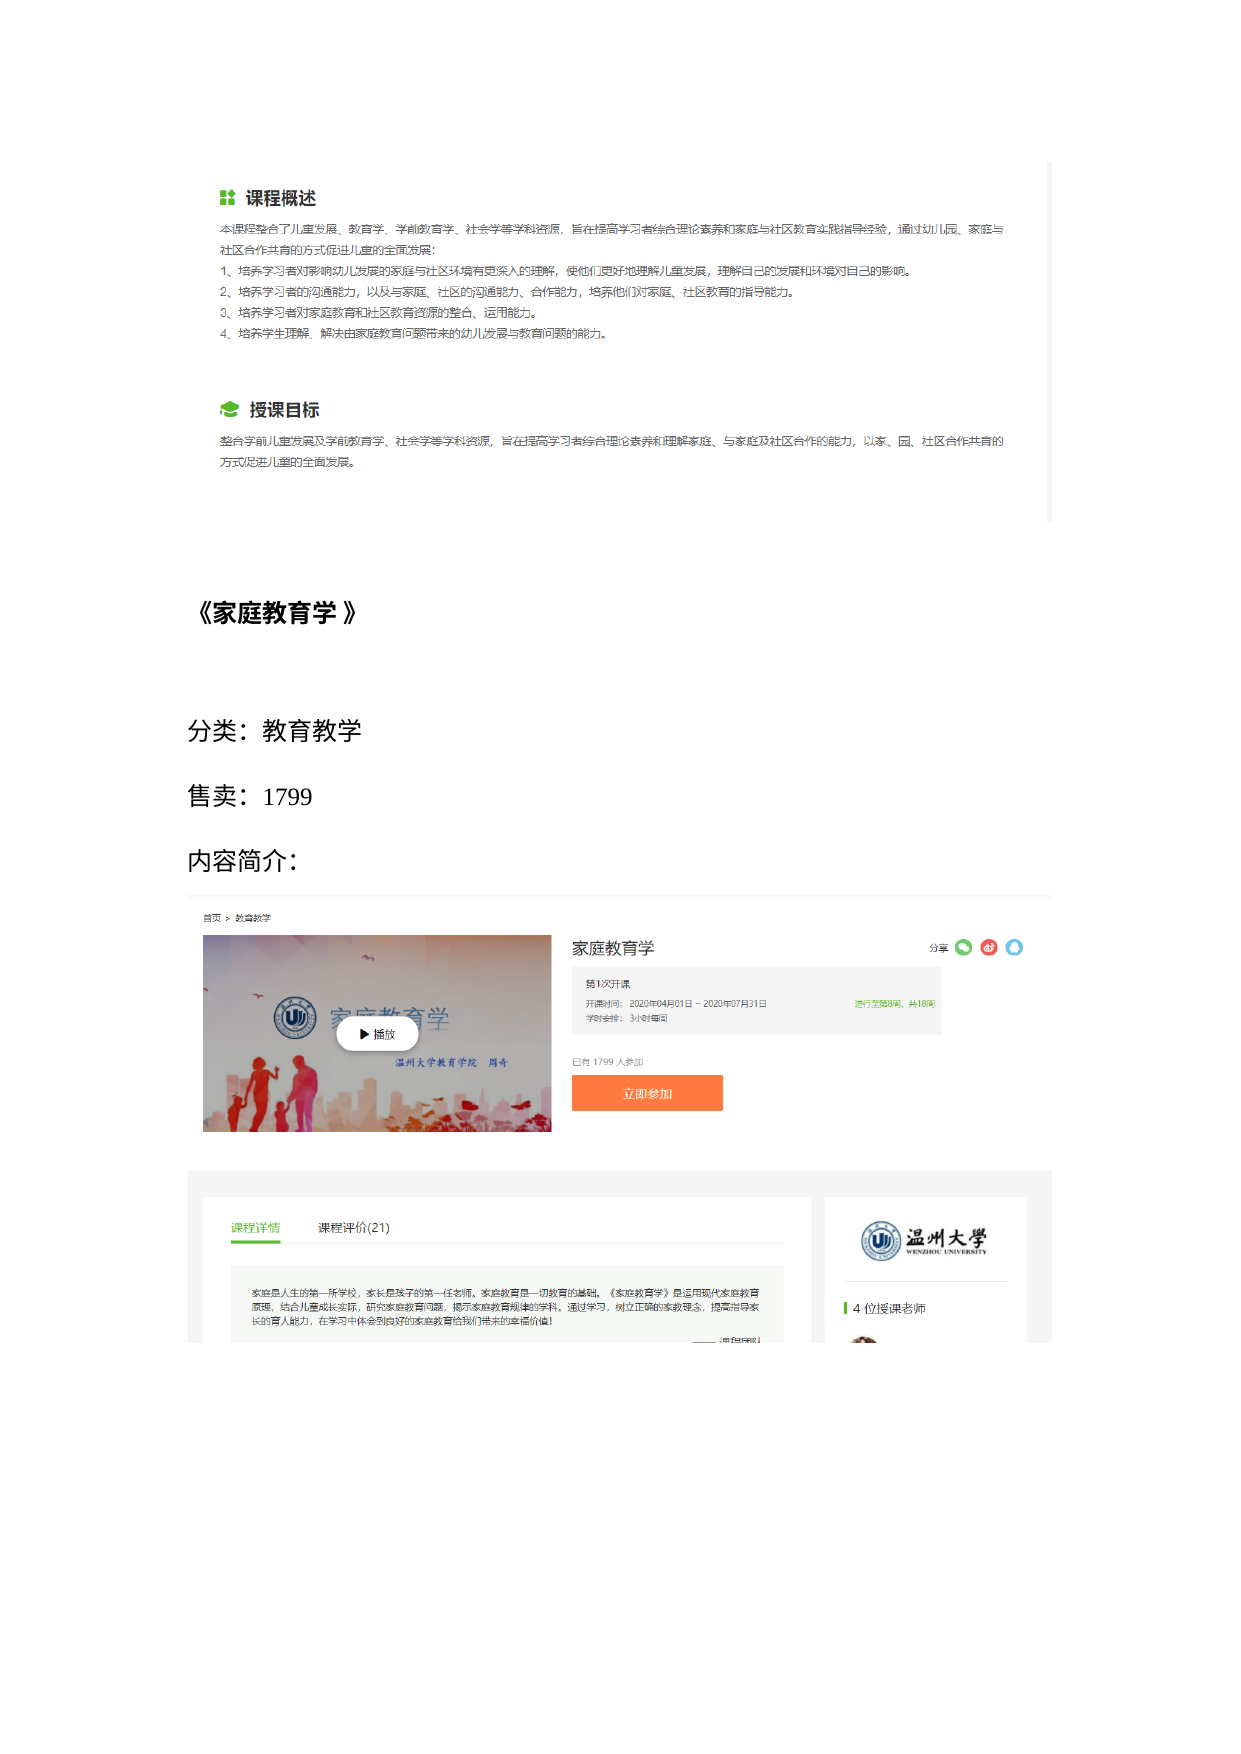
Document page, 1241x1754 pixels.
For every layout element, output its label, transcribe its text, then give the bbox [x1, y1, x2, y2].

text 分类：教育教学 [187, 697, 1053, 762]
picture [187, 892, 1052, 1343]
text 内容简介： [187, 827, 1053, 892]
text 售卖：1799 [187, 762, 1053, 827]
subtitle 《家庭教育学 》 [187, 579, 1053, 644]
picture [187, 162, 1053, 523]
